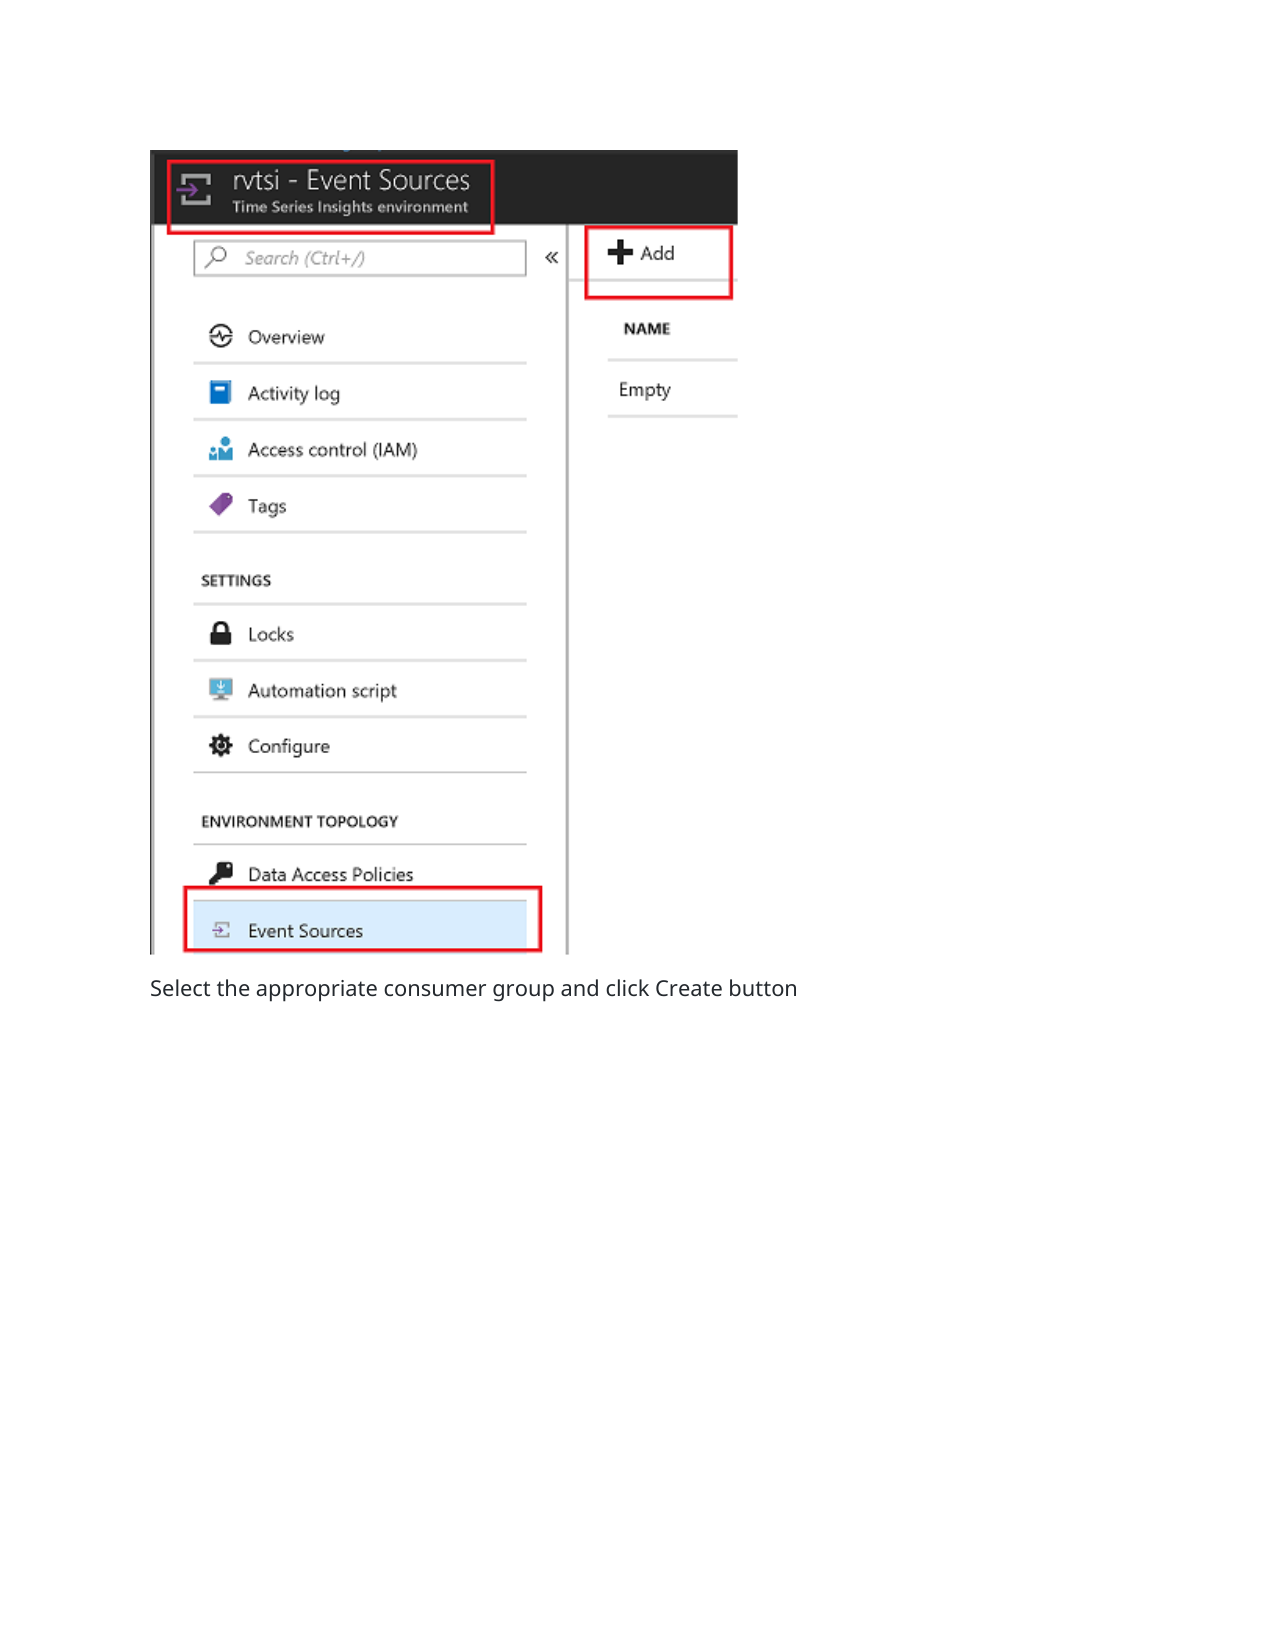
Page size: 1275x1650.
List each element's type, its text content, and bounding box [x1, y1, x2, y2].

text Select the appropriate consumer group and click Create button [150, 973, 1125, 1003]
picture [150, 150, 738, 958]
